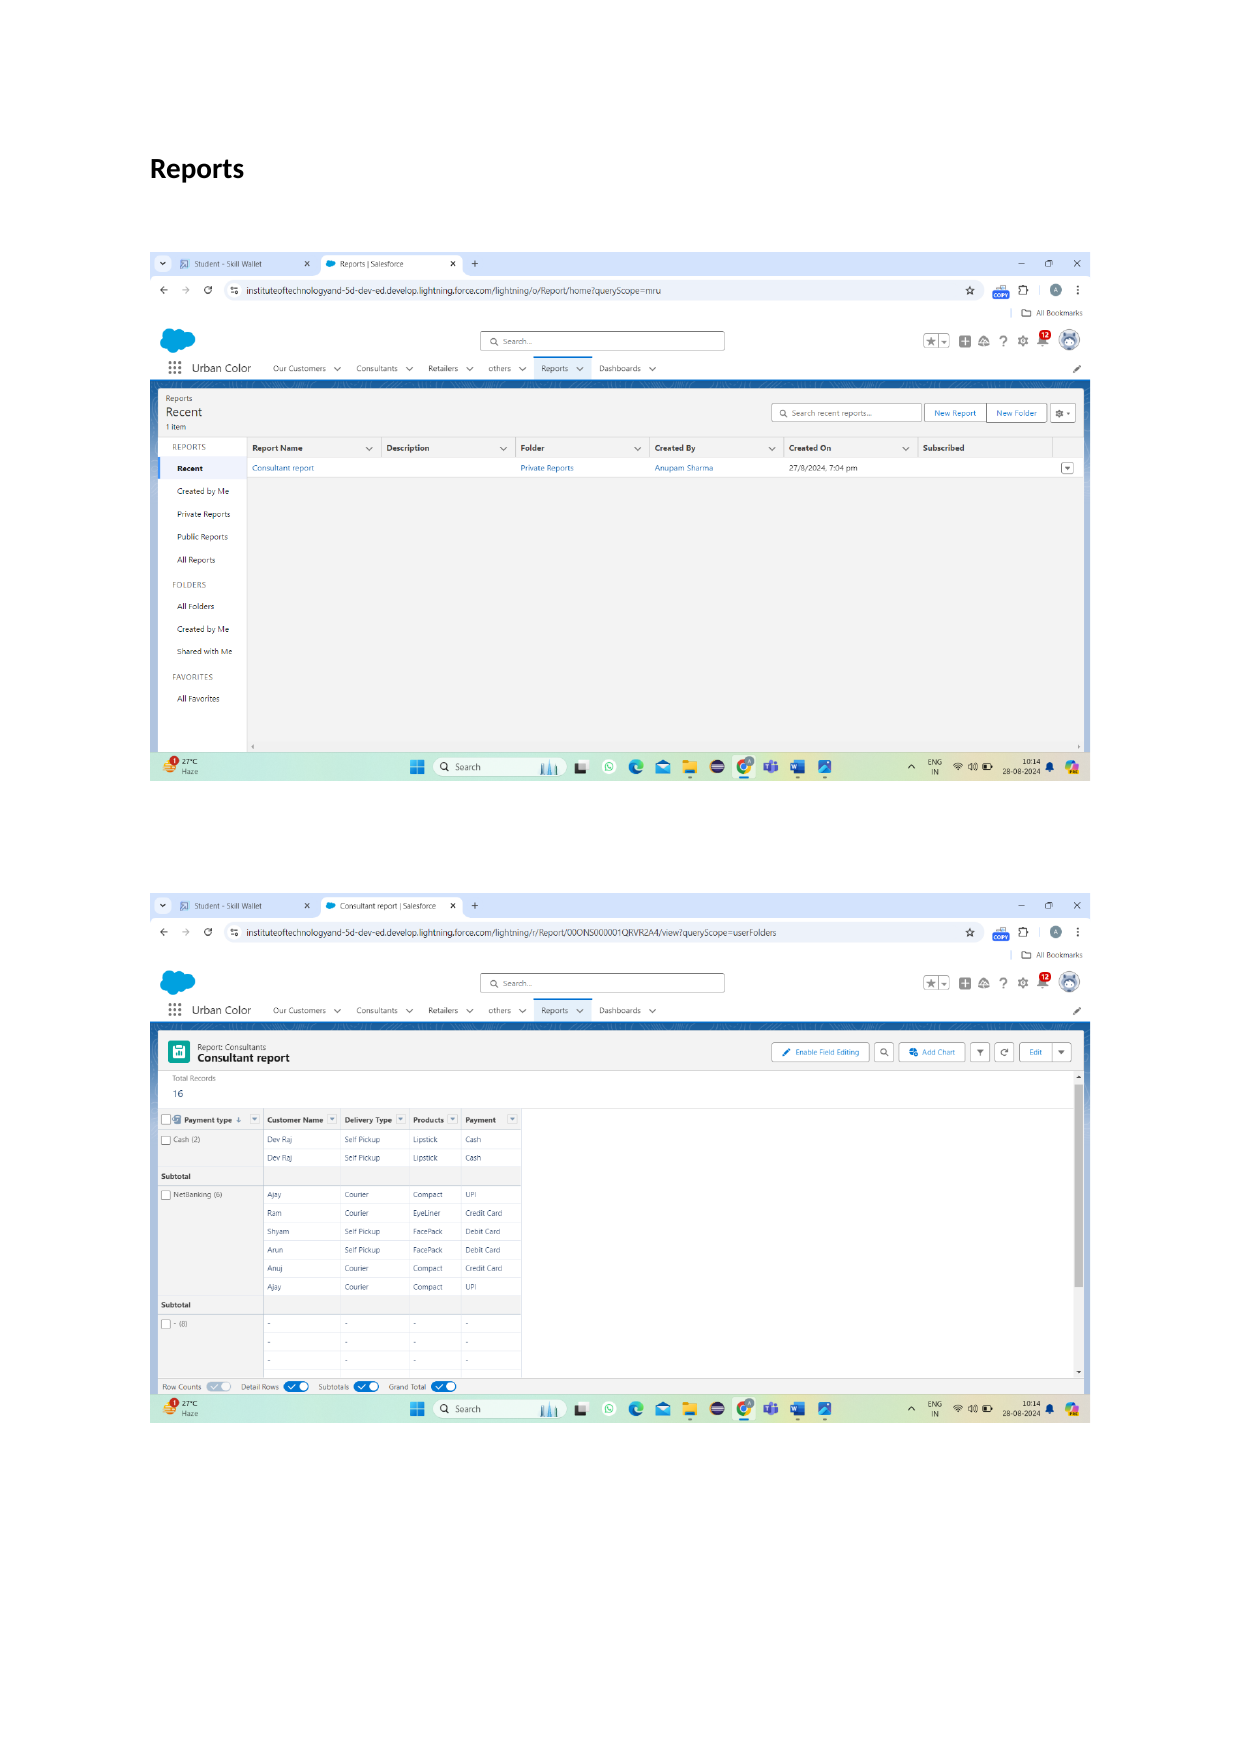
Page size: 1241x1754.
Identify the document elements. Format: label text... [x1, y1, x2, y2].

text Reports [150, 150, 1090, 186]
picture [150, 252, 1091, 781]
picture [150, 893, 1091, 1423]
